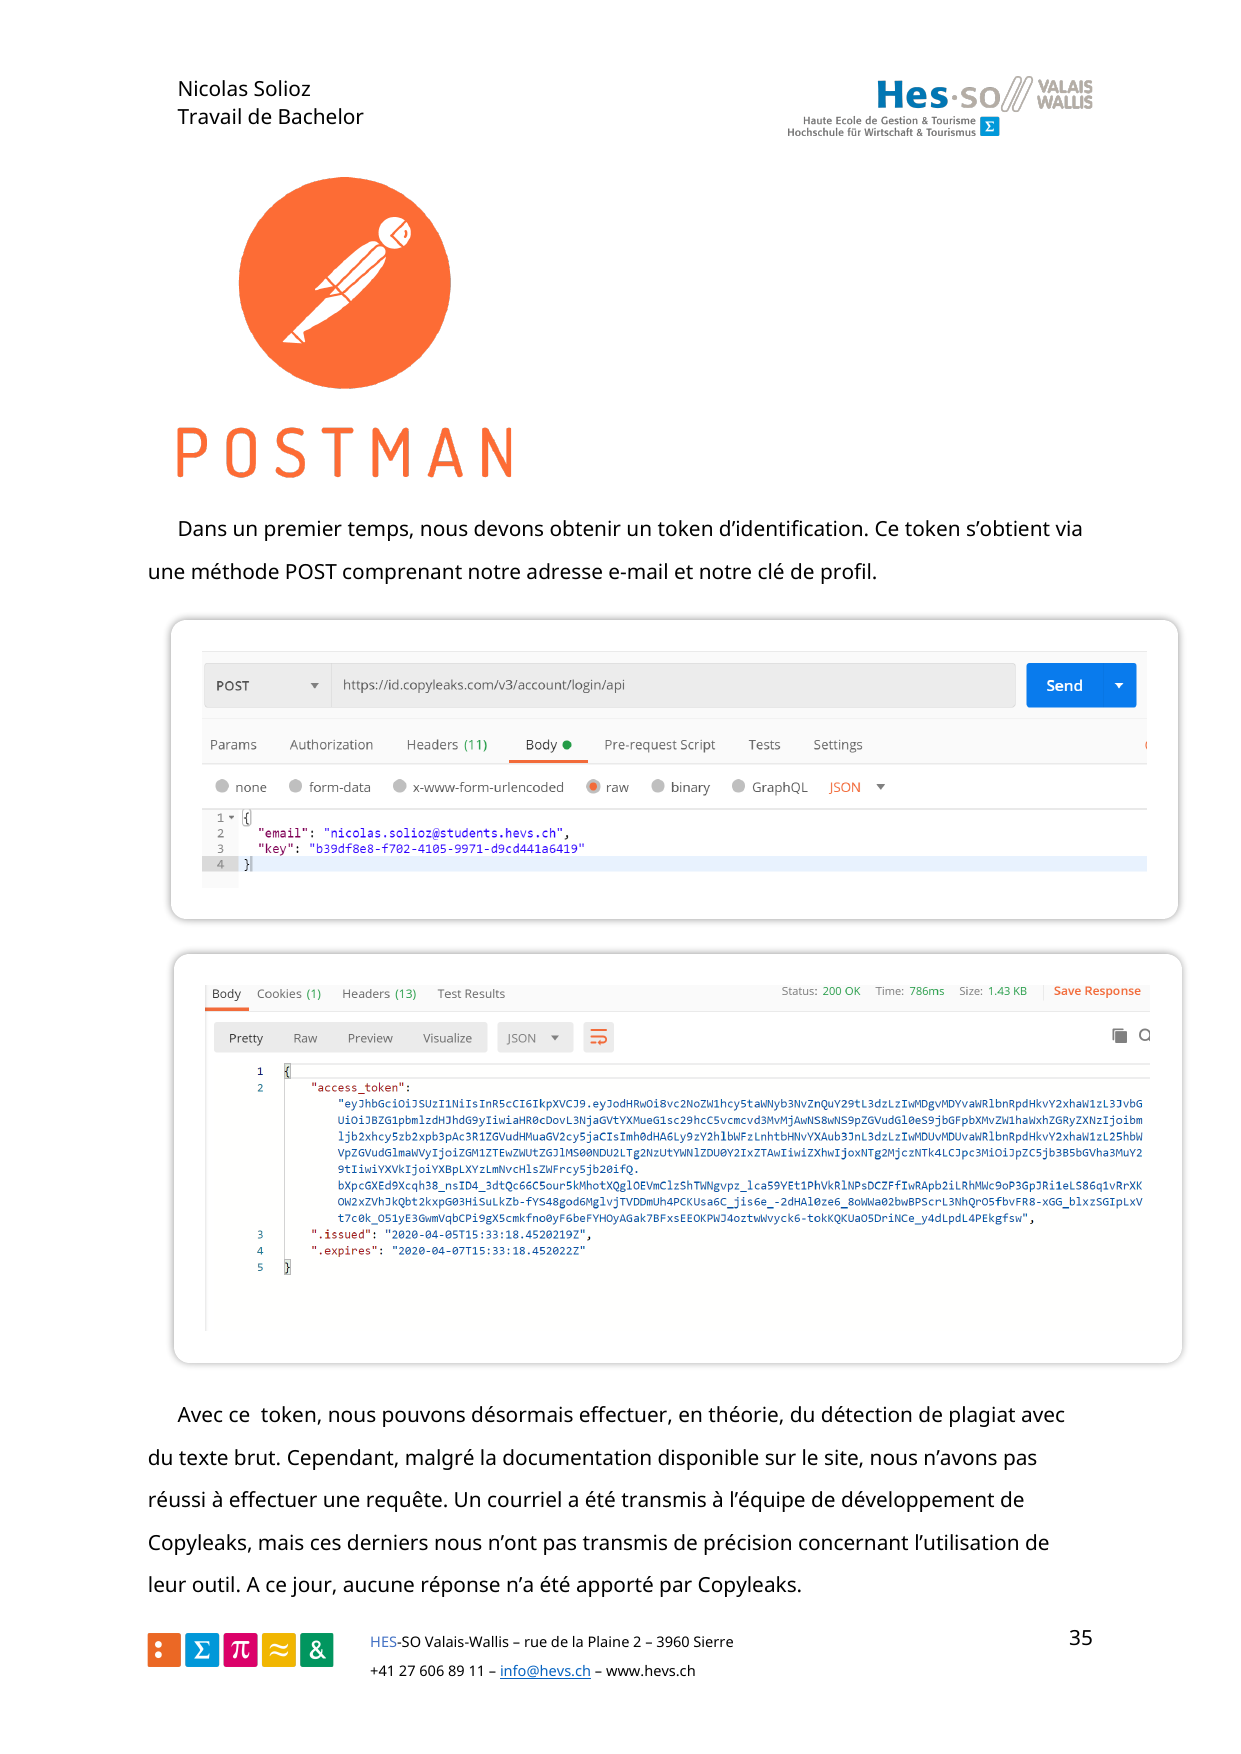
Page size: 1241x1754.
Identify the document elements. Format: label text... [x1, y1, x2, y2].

text Avec ce token, nous pouvons désormais effectuer, en théorie, du détection de plagiat avec du texte brut. Cependant, malgré la documentation disponible sur le site, nous n’avons pas réussi à effectuer une requête. Un courriel a été transmis à l’équipe de développement de Copyleaks, mais ces derniers nous n’ont pas transmis de précision concernant l’utilisation de leur outil. A ce jour, aucune réponse n’a été apporté par Copyleaks. [148, 1400, 1093, 1599]
picture [147, 1633, 185, 1667]
picture [196, 1654, 209, 1658]
picture [219, 1633, 334, 1667]
text Dans un premier temps, nous devons obtenir un token d’identification. Ce token s’obtient via une méthode POST comprenant notre adresse e-mail et notre clé de profil. [148, 514, 1093, 586]
picture [205, 985, 1150, 1331]
picture [177, 177, 512, 478]
picture [202, 651, 1147, 888]
picture [196, 1642, 202, 1652]
picture [788, 76, 1093, 136]
